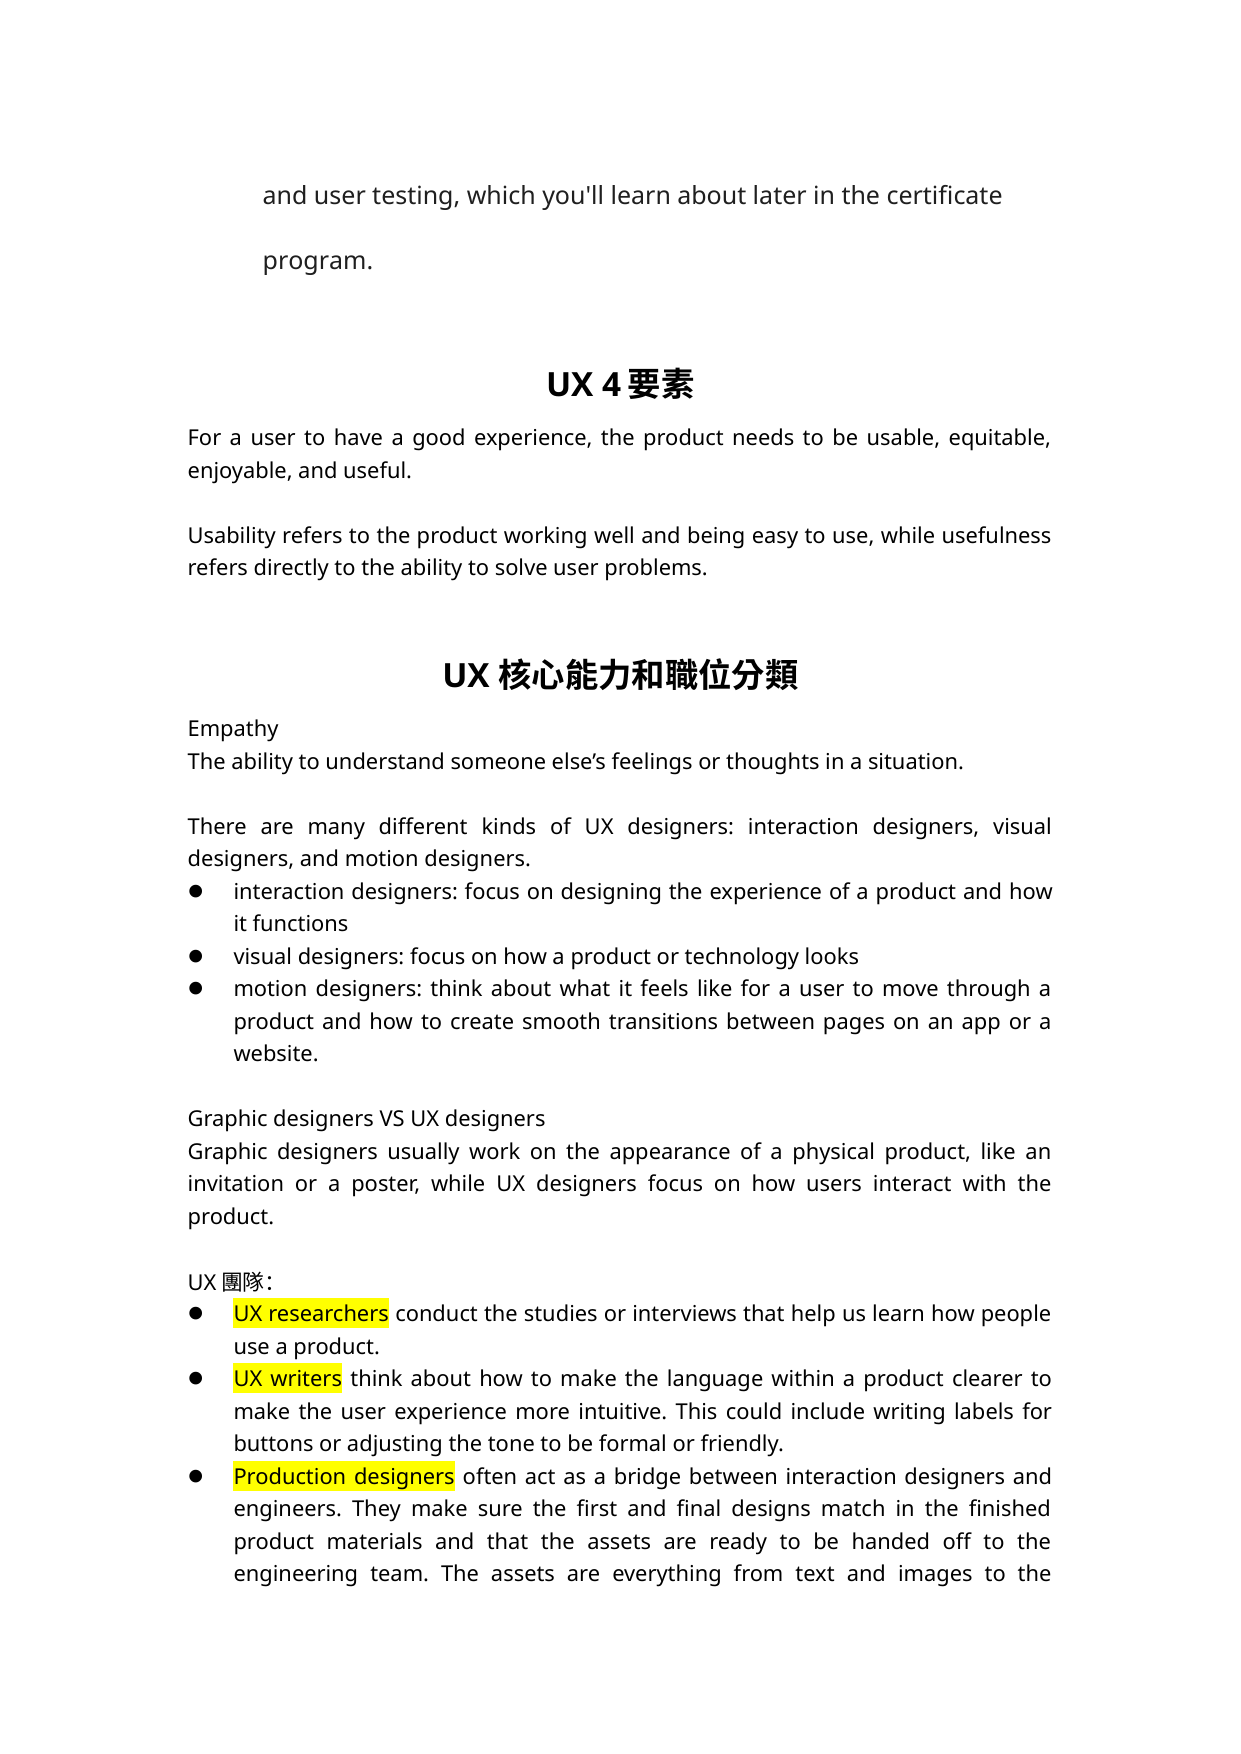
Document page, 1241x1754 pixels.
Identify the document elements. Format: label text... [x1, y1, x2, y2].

text The ability to understand someone else’s feelings or thoughts in a situation. [187, 744, 1053, 777]
text Empathy [187, 712, 1053, 744]
title UX 4要素 [187, 349, 1053, 414]
text Graphic designers VS UX designers [187, 1102, 1053, 1134]
text There are many different kinds of UX designers: interaction designers, visual designers, and motion designers. [187, 809, 1053, 874]
list motion designers: think about what it feels like for a user to move through a product and how to create smooth transitions between pages on an app or a website. [187, 972, 1053, 1069]
text Graphic designers usually work on the appearance of a physical product, like an invitation or a poster, while UX designers focus on how users interact with the product. [187, 1134, 1053, 1232]
text Usability refers to the product working well and being easy to use, while usefulness refers directly to the ability to solve user problems. [187, 518, 1053, 583]
text UX團隊： [187, 1264, 1053, 1297]
list UX researchers conduct the studies or interviews that help us learn how people use a product. [187, 1297, 1053, 1362]
text For a user to have a good experience, the product needs to be usable, equitable, enjoyable, and useful. [187, 421, 1053, 486]
title UX 核心能力和職位分類 [187, 641, 1053, 706]
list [187, 1459, 1053, 1589]
list UX writers think about how to make the language within a product clearer to make the user experience more intuitive. This could include writing labels for buttons or adjusting the tone to be formal or friendly. [187, 1362, 1053, 1459]
list visual designers: focus on how a product or technology looks [187, 939, 1053, 972]
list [225, 162, 1053, 292]
list interaction designers: focus on designing the experience of a product and how it functions [187, 874, 1053, 939]
